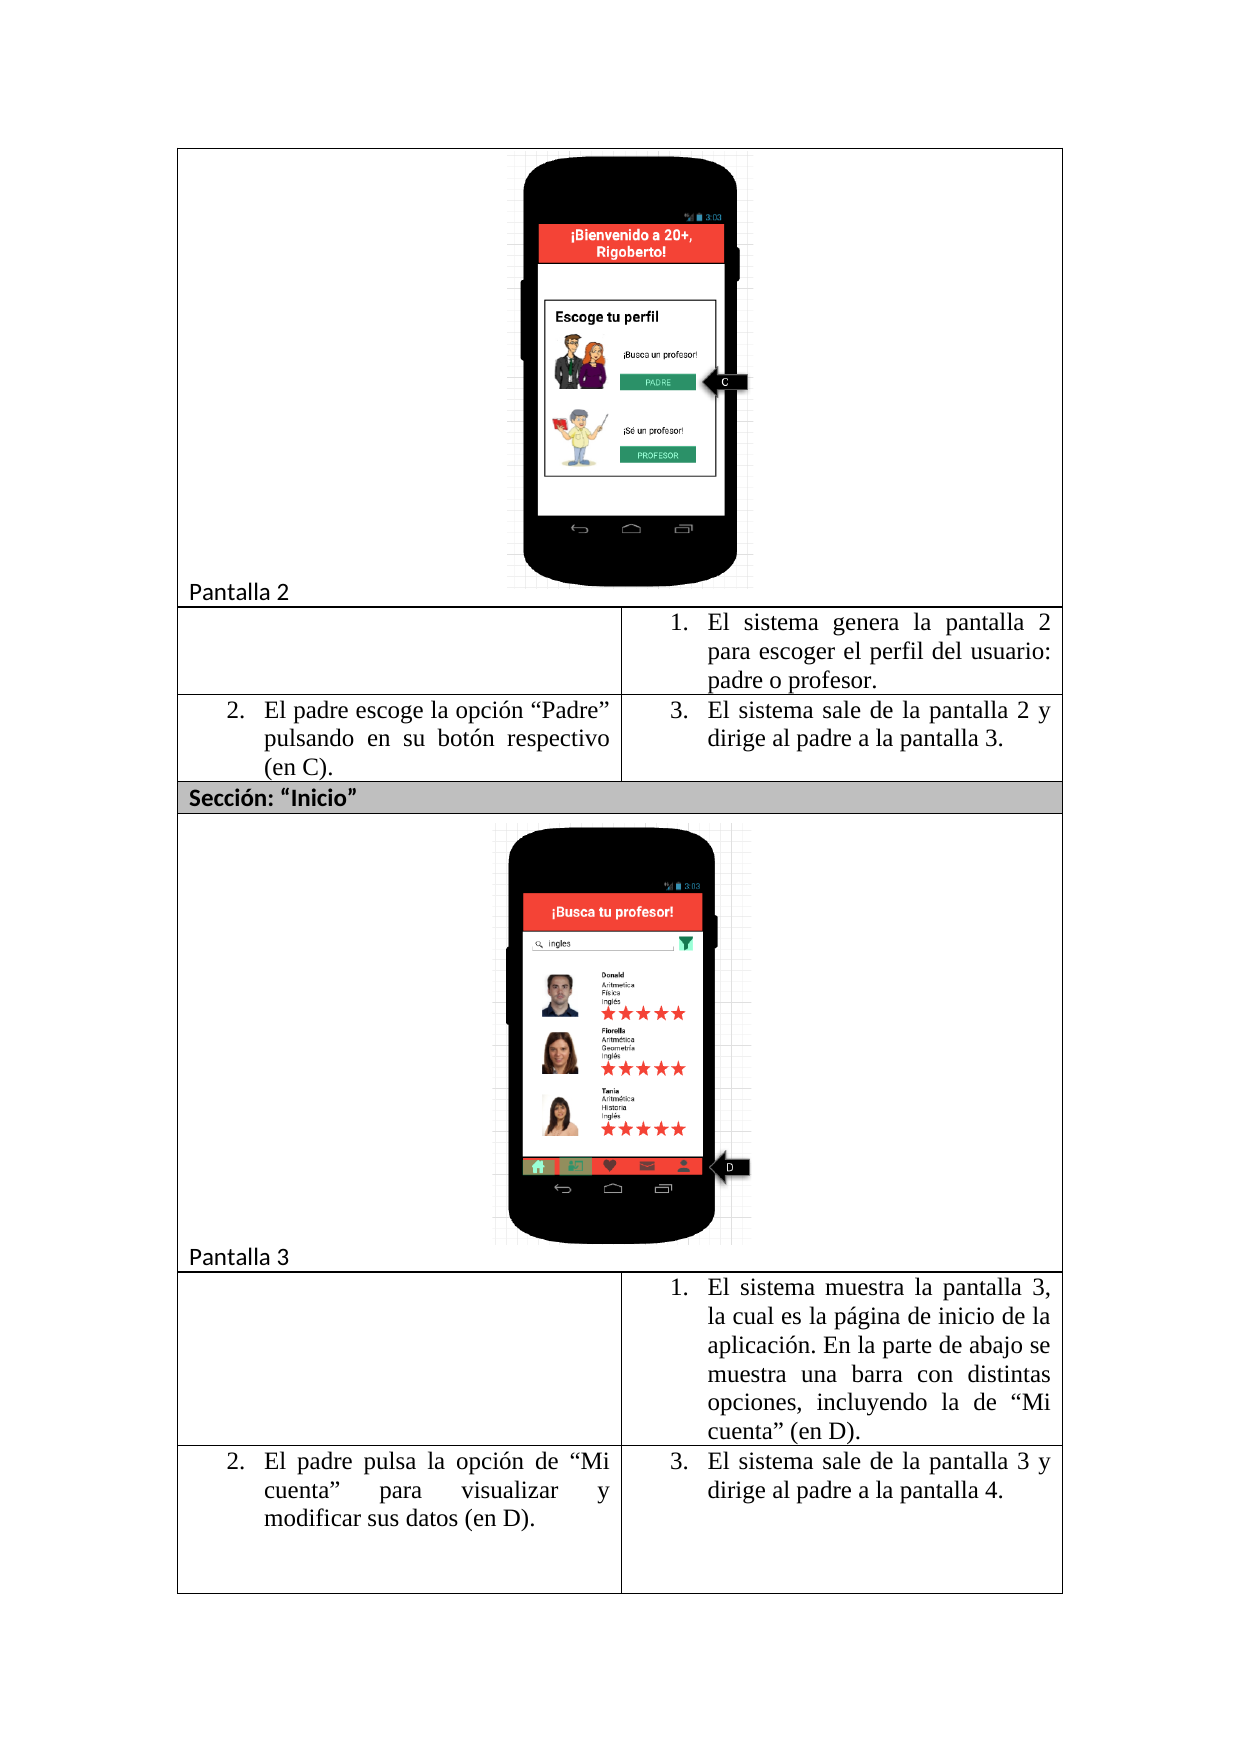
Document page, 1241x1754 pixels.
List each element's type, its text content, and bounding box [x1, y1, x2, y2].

table_cell El sistema muestra la pantalla 3, la cual es la página de inicio de la aplicación. En la parte de abajo se muestra una barra con distintas opciones, incluyendo la de “Mi cuenta” (en D). [622, 1273, 1062, 1445]
picture [507, 151, 754, 588]
picture [492, 823, 752, 1246]
table_cell [178, 1273, 621, 1445]
table_cell El padre pulsa la opción de “Mi cuenta” para visualizar y modificar sus datos (en D). [178, 1446, 621, 1593]
table_cell Pantalla 3 [178, 814, 1062, 1271]
table_cell Pantalla 2 [178, 149, 1062, 606]
table_cell El sistema sale de la pantalla 3 y dirige al padre a la pantalla 4. [622, 1446, 1062, 1593]
table_cell El sistema sale de la pantalla 2 y dirige al padre a la pantalla 3. [622, 695, 1062, 781]
table_cell El padre escoge la opción “Padre” pulsando en su botón respectivo (en C). [178, 695, 621, 781]
table_cell [178, 608, 621, 694]
table_cell Sección: “Inicio” [178, 782, 1062, 813]
table_cell El sistema genera la pantalla 2 para escoger el perfil del usuario: padre o profesor. [622, 608, 1062, 694]
